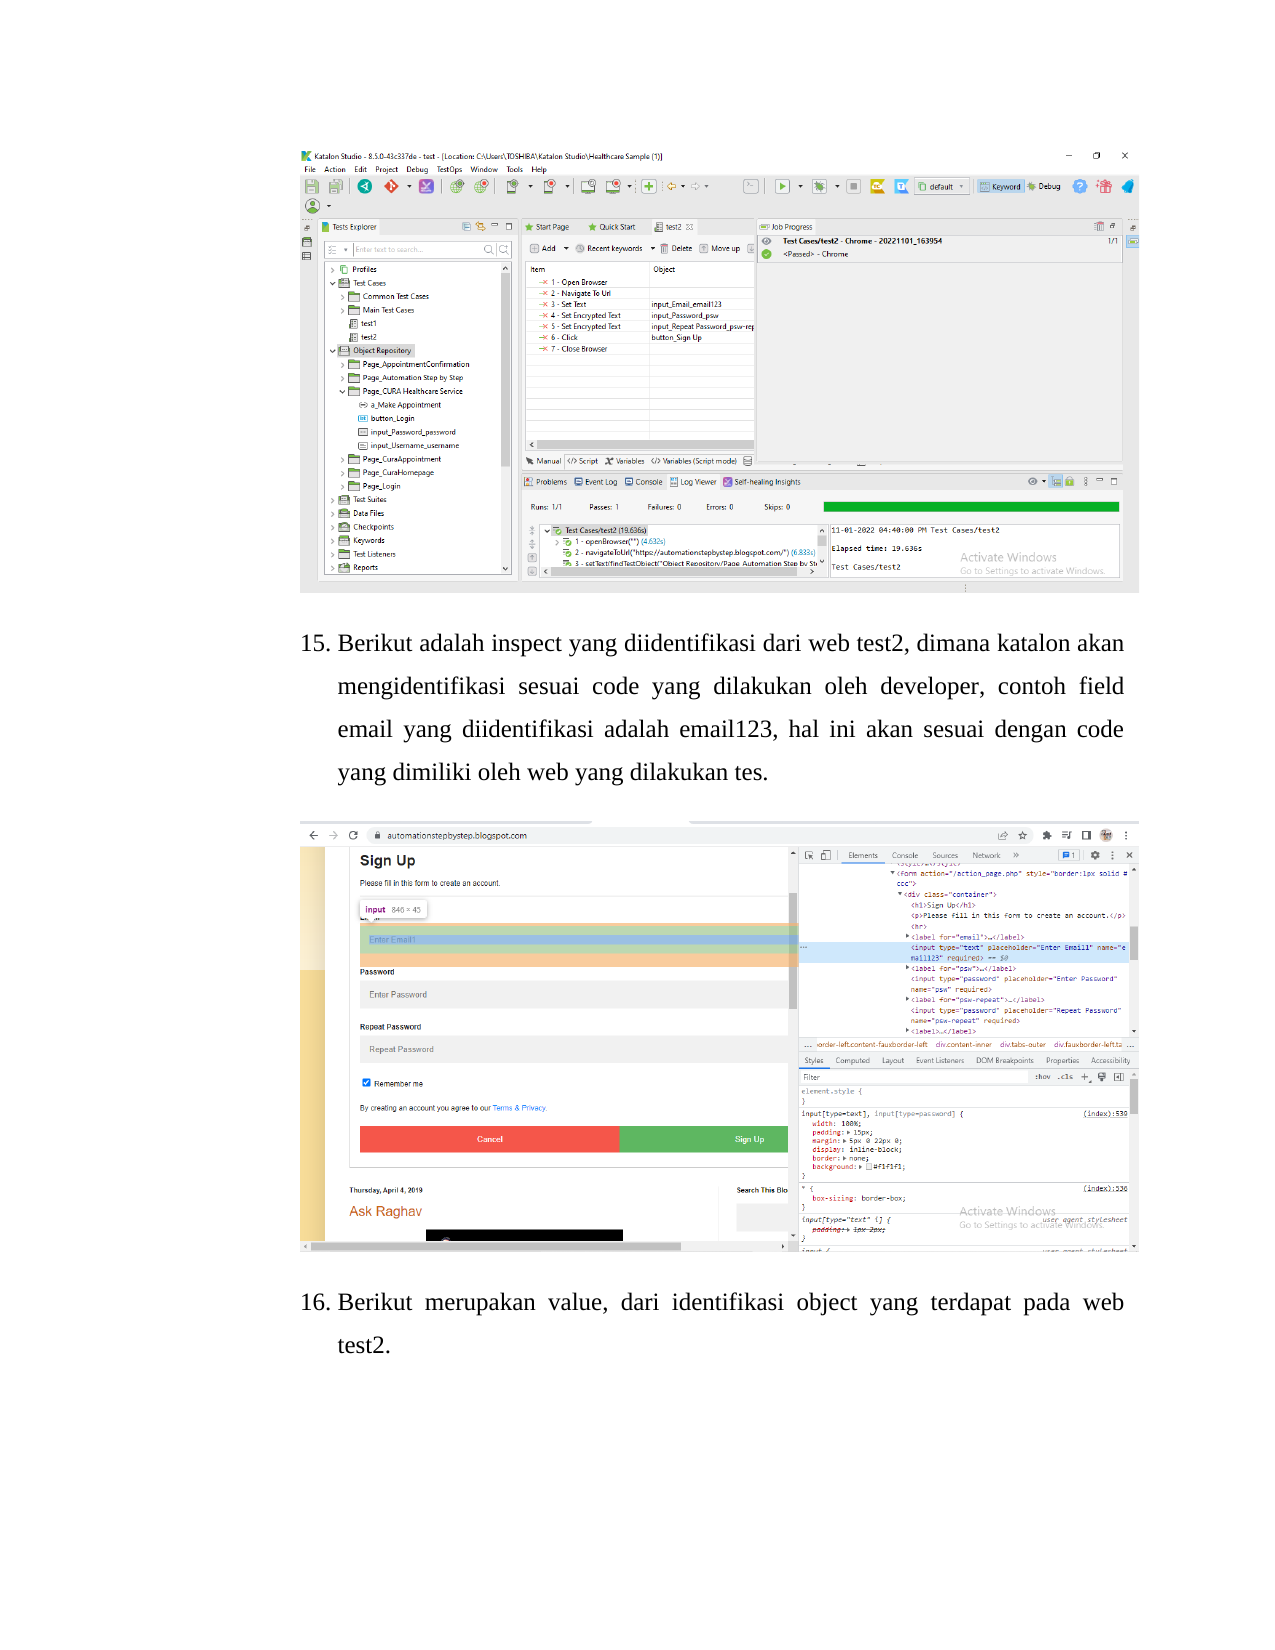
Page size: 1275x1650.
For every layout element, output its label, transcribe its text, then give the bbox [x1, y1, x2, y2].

list Berikut adalah inspect yang diidentifikasi dari web test2, dimana katalon akan mengidentifikasi sesuai code yang dilakukan oleh developer, contoh field email yang diidentifikasi adalah email123, hal ini akan sesuai dengan code yang dimiliki oleh web yang dilakukan tes. [300, 628, 1125, 786]
list Berikut merupakan value, dari identifikasi object yang terdapat pada web test2. [300, 1287, 1125, 1359]
picture [300, 150, 1140, 593]
picture [300, 821, 1139, 1252]
